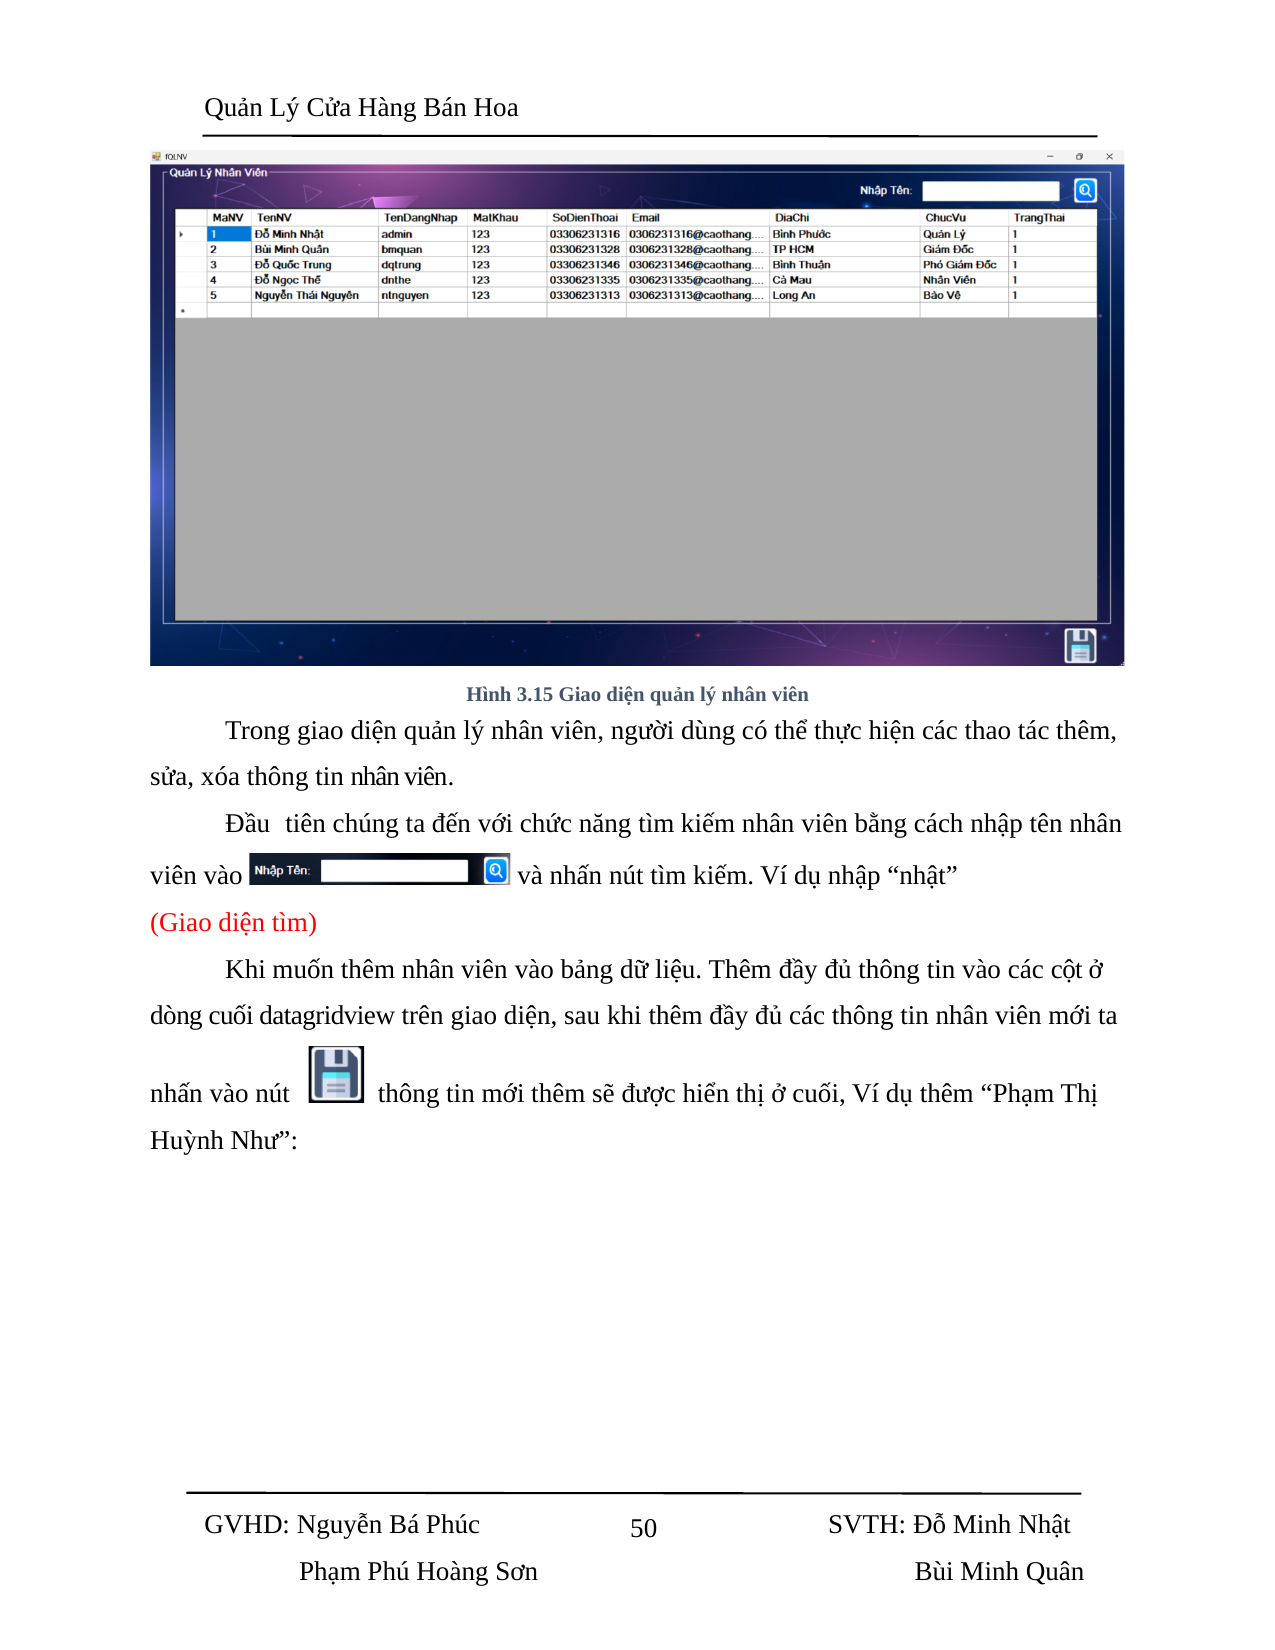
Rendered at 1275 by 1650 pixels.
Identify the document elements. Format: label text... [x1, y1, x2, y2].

picture [150, 150, 1125, 666]
text (Giao diện tìm) [150, 906, 1125, 937]
picture [308, 1046, 365, 1103]
picture [249, 853, 511, 885]
text Đầu tiên chúng ta đến với chức năng tìm kiếm nhân viên bằng cách nhập tên nhân viên vào và nhấn nút tìm kiếm. Ví dụ nhập “nhật” [150, 807, 1125, 891]
text Trong giao diện quản lý nhân viên, người dùng có thể thực hiện các thao tác thêm, sửa, xóa thông tin nhân viên. [150, 714, 1125, 792]
text Khi muốn thêm nhân viên vào bảng dữ liệu. Thêm đầy đủ thông tin vào các cột ở dòng cuối datagridview trên giao diện, sau khi thêm đầy đủ các thông tin nhân viên mới ta nhấn vào nút thông tin mới thêm sẽ được hiển thị ở cuối, Ví dụ thêm “Phạm Thị Huỳnh Như”: [150, 953, 1125, 1155]
